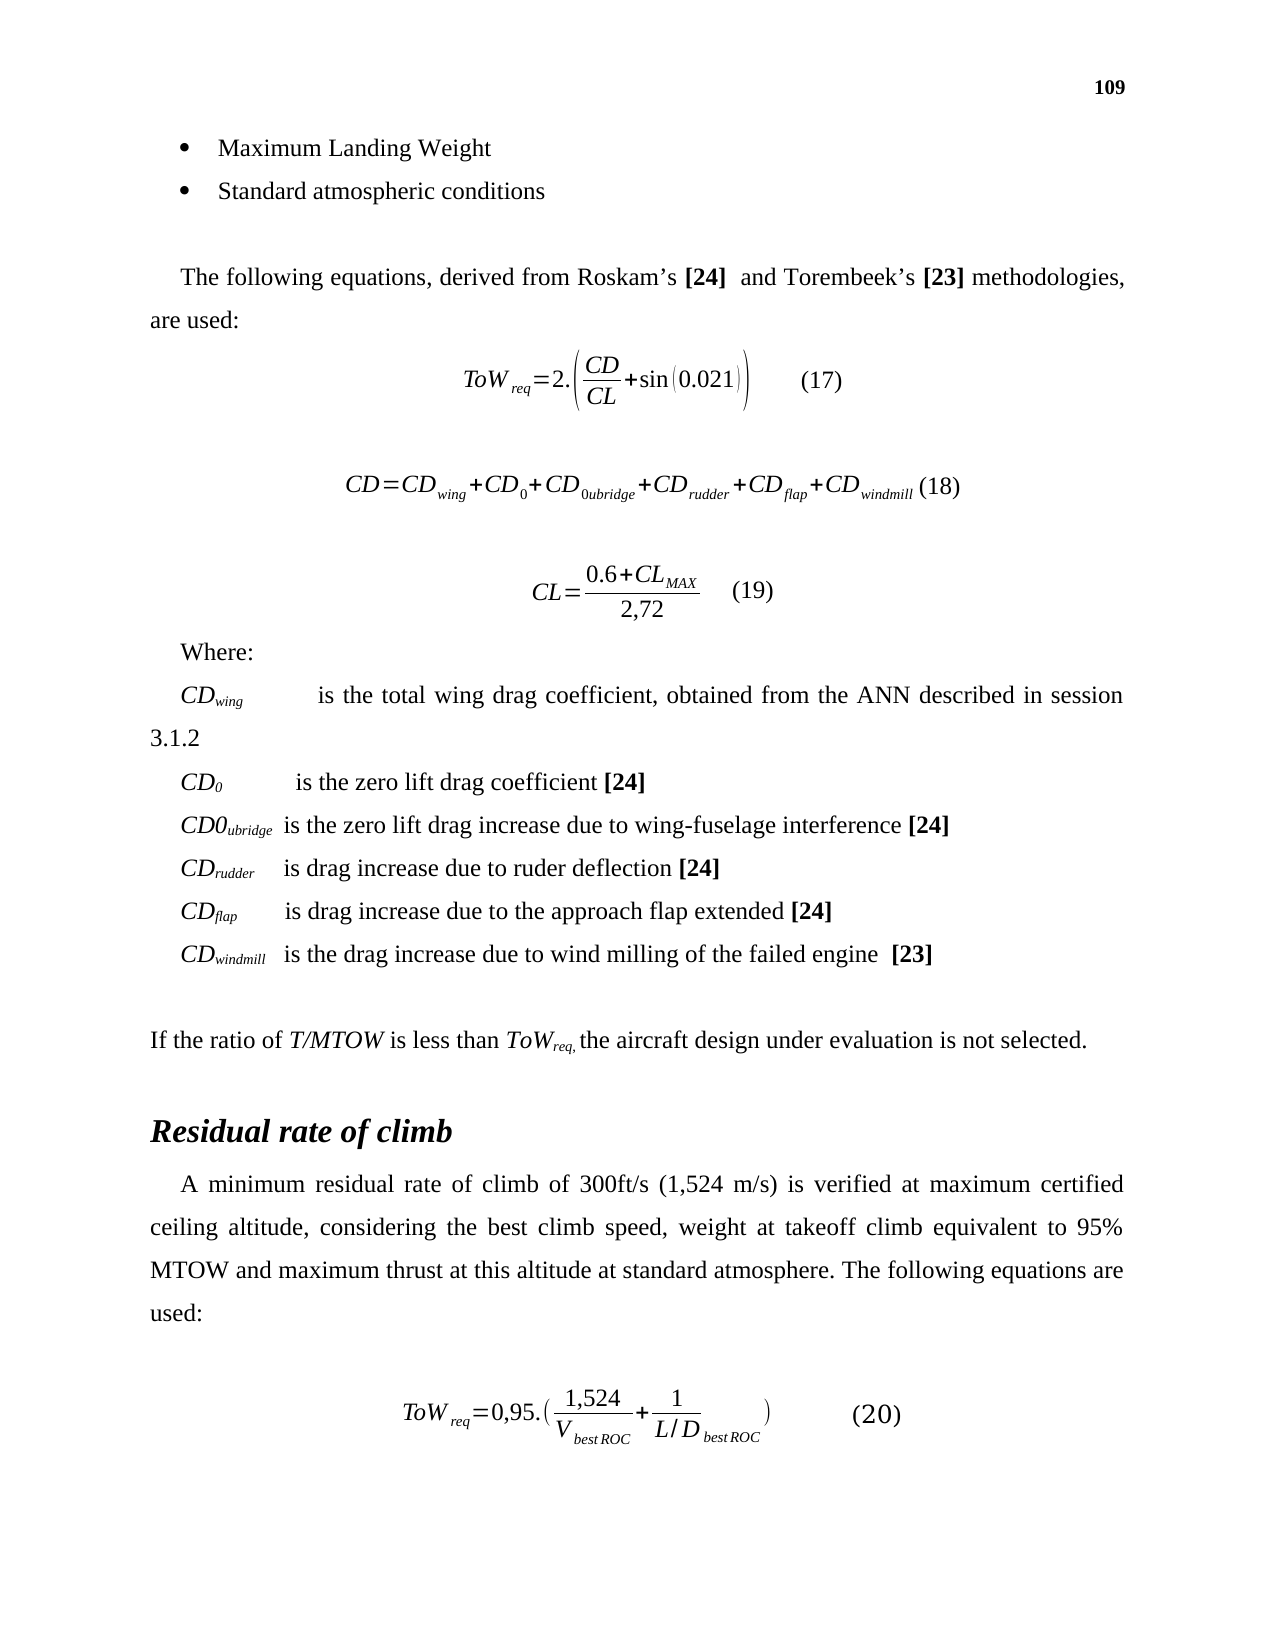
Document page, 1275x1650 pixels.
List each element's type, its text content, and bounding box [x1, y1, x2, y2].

list (20) [150, 1385, 1125, 1447]
text Where: [150, 637, 1125, 666]
text CDwindmill is the drag increase due to wind milling of the failed engine [150, 939, 1125, 968]
text CD0 is the zero lift drag coefficient [150, 767, 1125, 795]
text If the ratio of T/MTOW is less than ToWreq, the aircraft design under evaluation is not selected. [150, 1025, 1125, 1054]
text CDwing is the total wing drag coefficient, obtained from the ANN described in session 3.1.2 [150, 680, 1125, 752]
text CD0ubridge is the zero lift drag increase due to wing-fuselage interference [150, 810, 1125, 838]
list A minimum residual rate of climb of 300ft/s (1,524 m/s) is verified at maximum certified ceiling altitude, considering the best climb speed, weight at takeoff climb equivalent to 95% MTOW and maximum thrust at this altitude at standard atmosphere. The following equations are used: [150, 1169, 1125, 1327]
list Standard atmospheric conditions [180, 176, 1125, 205]
text CDflap is drag increase due to the approach flap extended [150, 896, 1125, 925]
text CDrudder is drag increase due to ruder deflection [150, 853, 1125, 882]
text (19) [150, 560, 1125, 623]
text Residual rate of climb [150, 1112, 1125, 1150]
text The following equations, derived from Roskam’s and Torembeek’s methodologies, are used: [150, 262, 1125, 334]
text (17) [150, 348, 1125, 413]
text (18) [150, 471, 1125, 503]
list Maximum Landing Weight [180, 133, 1125, 162]
